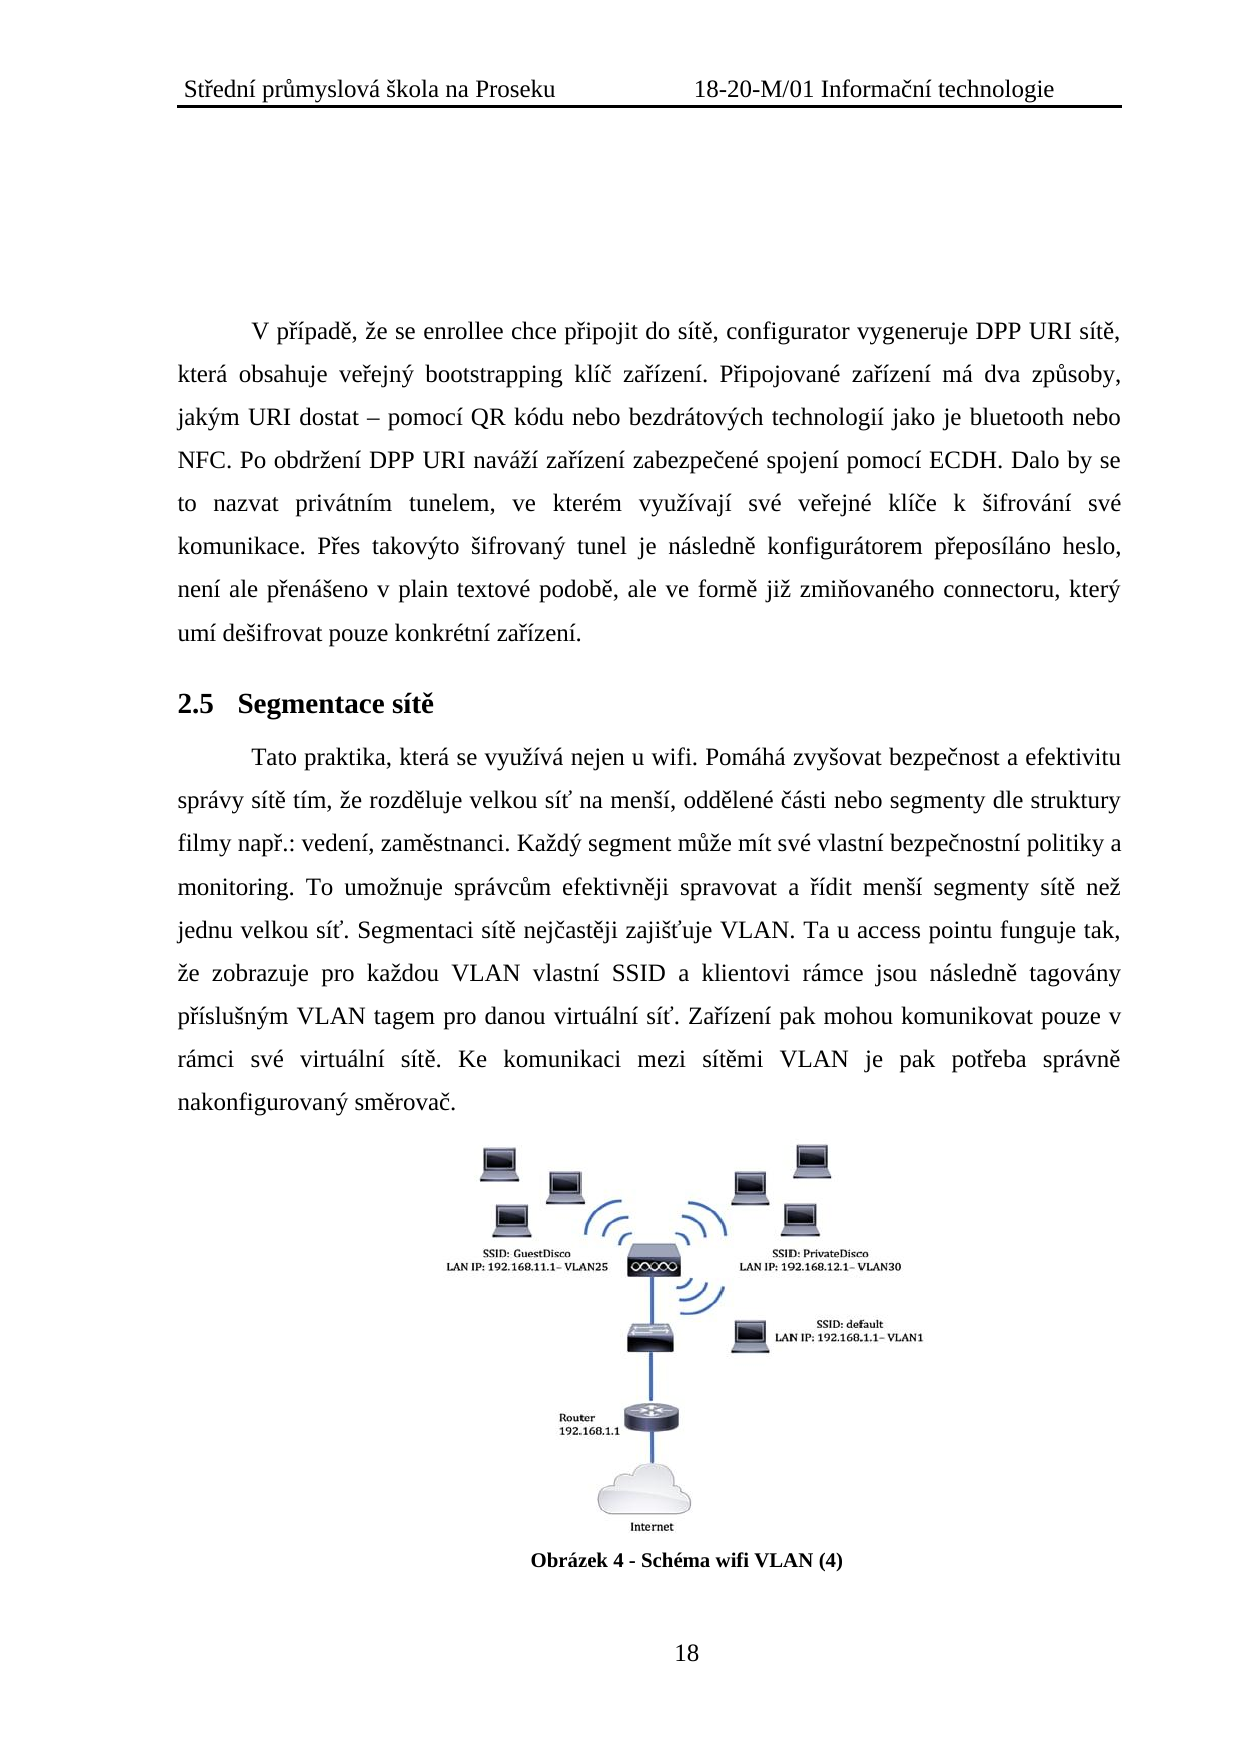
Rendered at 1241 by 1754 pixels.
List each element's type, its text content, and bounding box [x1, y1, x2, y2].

text Tato praktika, která se využívá nejen u wifi. Pomáhá zvyšovat bezpečnost a efektivitu správy sítě tím, že rozděluje velkou síť na menší, oddělené části nebo segmenty dle struktury filmy např.: vedení, zaměstnanci. Každý segment může mít své vlastní bezpečnostní politiky a monitoring. To umožnuje správcům efektivněji spravovat a řídit menší segmenty sítě než jednu velkou síť. Segmentaci sítě nejčastěji zajišťuje VLAN. Ta u access pointu funguje tak, že zobrazuje pro každou VLAN vlastní SSID a klientovi rámce jsou následně tagovány příslušným VLAN tagem pro danou virtuální síť. Zařízení pak mohou komunikovat pouze v rámci své virtuální sítě. Ke komunikaci mezi sítěmi VLAN je pak potřeba správně nakonfigurovaný směrovač. [177, 742, 1122, 1116]
picture [442, 1130, 931, 1534]
text Obrázek - Schéma wifi VLAN [177, 1548, 1122, 1572]
text V případě, že se enrollee chce připojit do sítě, configurator vygeneruje DPP URI sítě, která obsahuje veřejný bootstrapping klíč zařízení. Připojované zařízení má dva způsoby, jakým URI dostat – pomocí QR kódu nebo bezdrátových technologií jako je bluetooth nebo NFC. Po obdržení DPP URI naváží zařízení zabezpečené spojení pomocí ECDH. Dalo by se to nazvat privátním tunelem, ve kterém využívají své veřejné klíče k šifrování své komunikace. Přes takovýto šifrovaný tunel je následně konfigurátorem přeposíláno heslo, není ale přenášeno v plain textové podobě, ale ve formě již zmiňovaného connectoru, který umí dešifrovat pouze konkrétní zařízení. [177, 316, 1122, 646]
subtitle Segmentace sítě [177, 686, 1122, 719]
